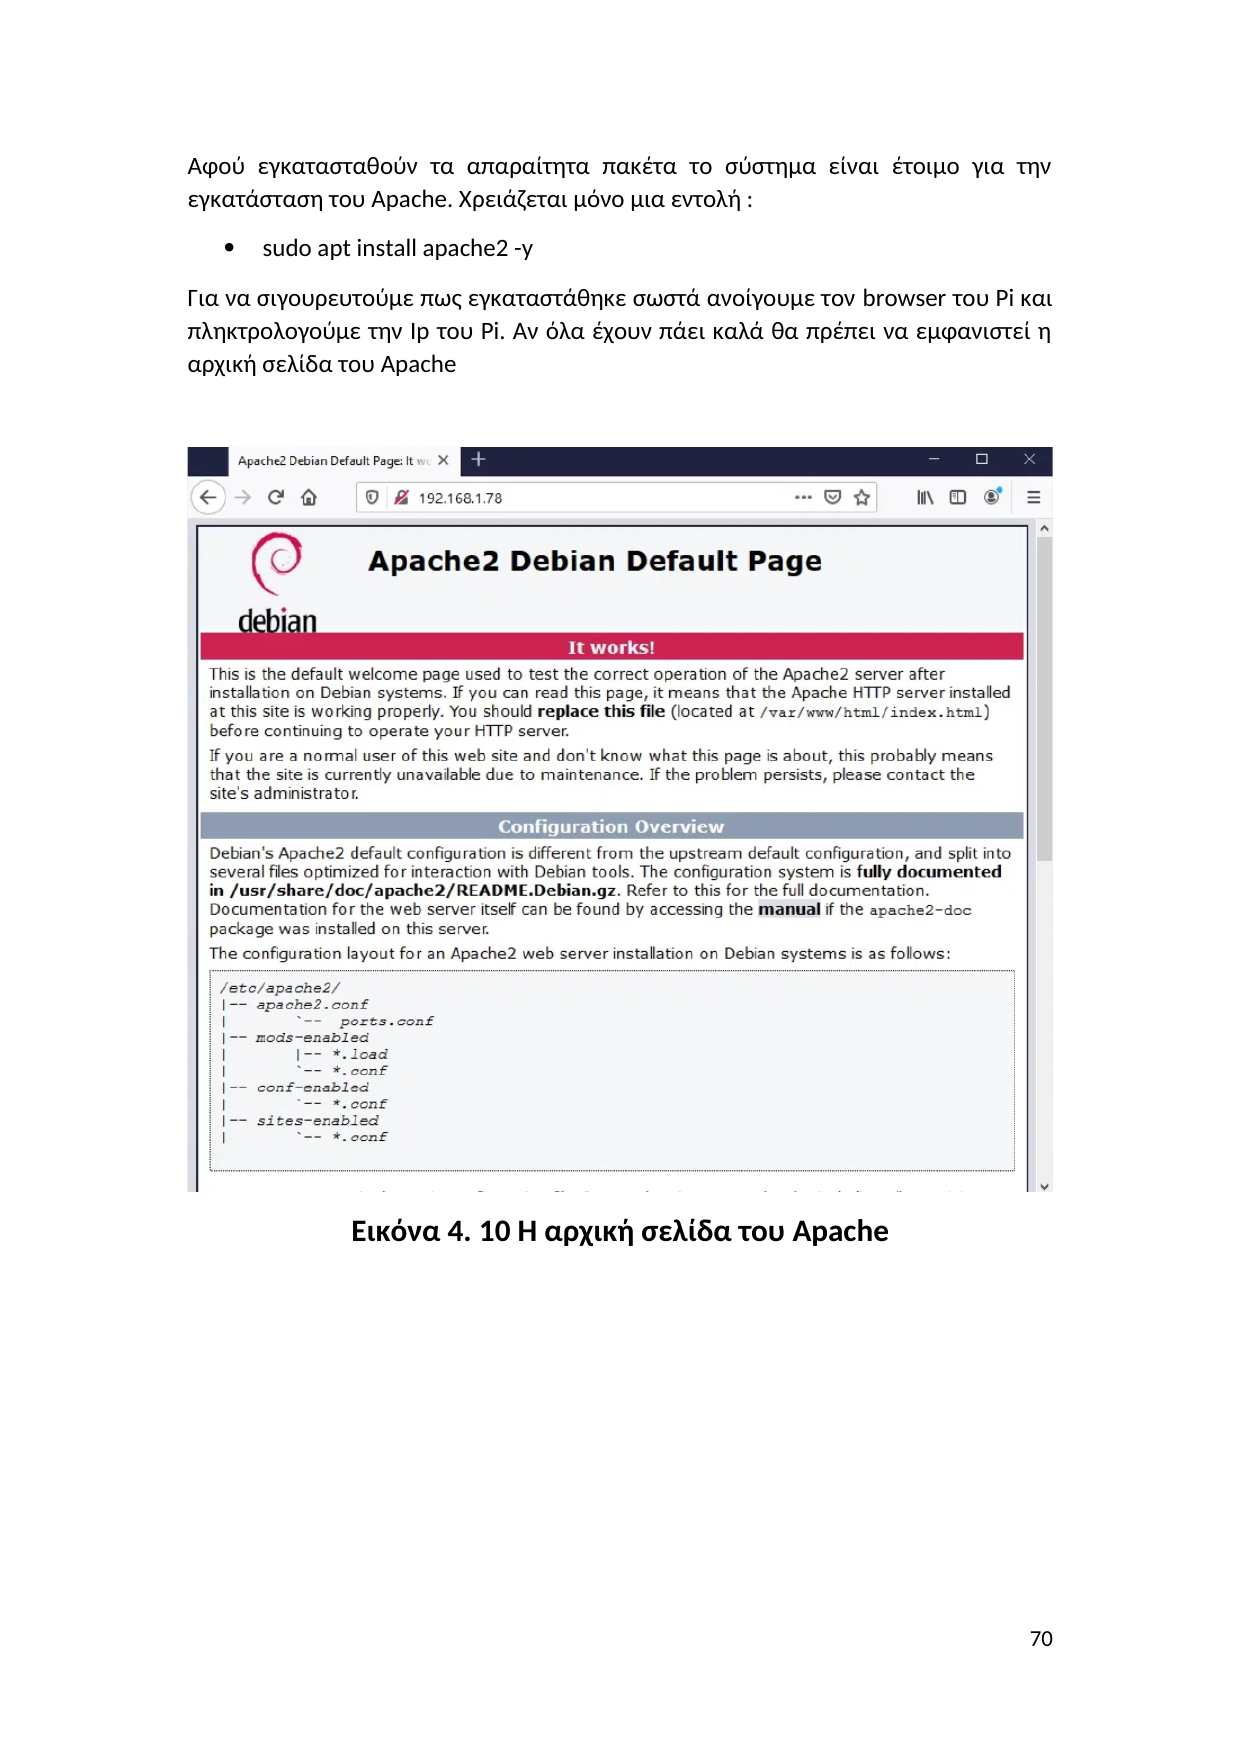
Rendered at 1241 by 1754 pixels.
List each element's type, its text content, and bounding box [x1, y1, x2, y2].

list sudo apt install apache2 -y [225, 232, 1053, 263]
text Για να σιγουρευτούμε πως εγκαταστάθηκε σωστά ανοίγουμε τον browser του Pi και πληκτρολογούμε την Ip του Pi. Αν όλα έχουν πάει καλά θα πρέπει να εμφανιστεί η αρχική σελίδα του Apache [187, 282, 1053, 378]
text Αφού εγκατασταθούν τα απαραίτητα πακέτα το σύστημα είναι έτοιμο για την εγκατάσταση του Apache. Χρειάζεται μόνο μια εντολή : [187, 150, 1053, 213]
picture [187, 447, 1053, 1192]
